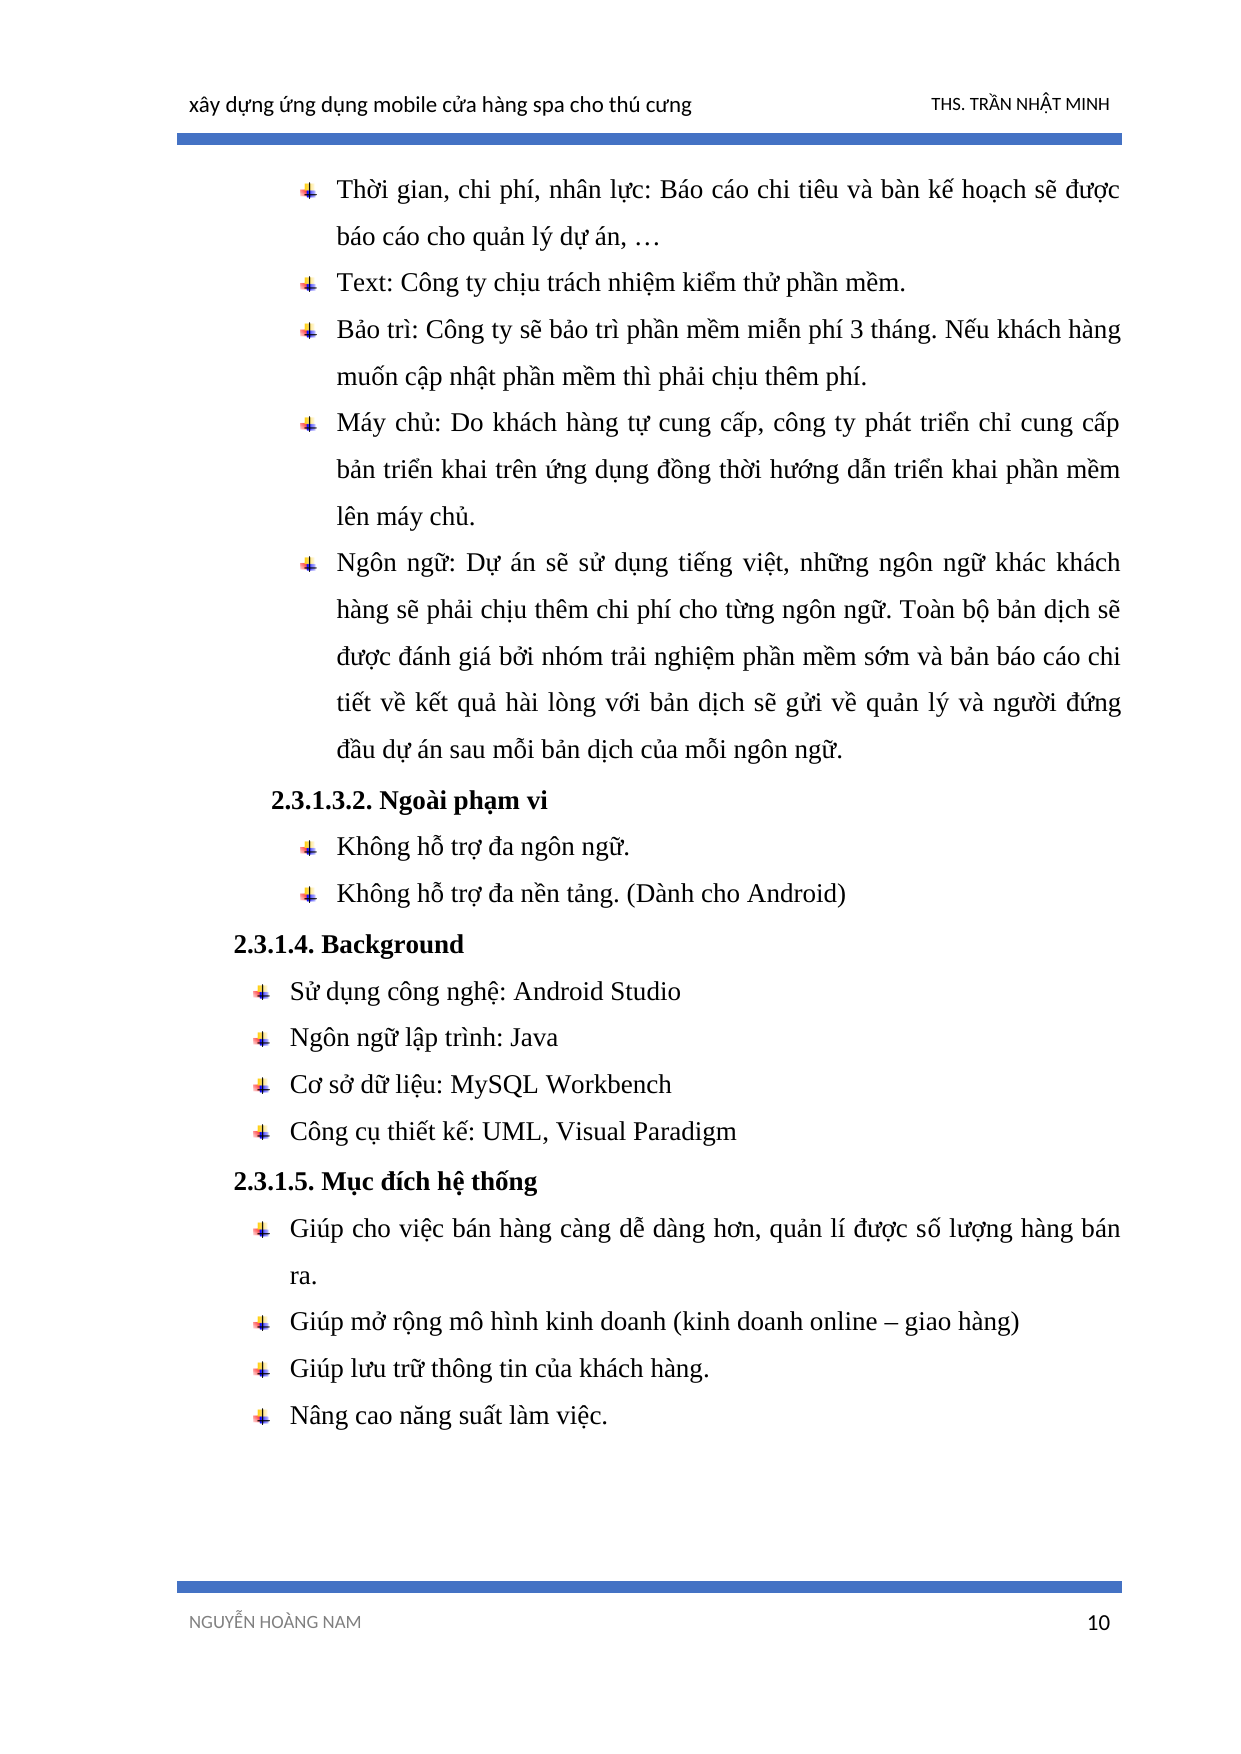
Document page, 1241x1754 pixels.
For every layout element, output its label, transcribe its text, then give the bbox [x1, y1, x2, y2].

list Cơ sở dữ liệu: MySQL Workbench [252, 1068, 1122, 1099]
list Ngôn ngữ lập trình: Java [252, 1021, 1122, 1052]
list Thời gian, chi phí, nhân lực: Báo cáo chi tiêu và bàn kế hoạch sẽ được báo cáo cho quản lý dự án, … [299, 173, 1122, 251]
picture [300, 321, 317, 339]
picture [253, 1314, 270, 1331]
list Giúp mở rộng mô hình kinh doanh (kinh doanh online – giao hàng) [252, 1306, 1122, 1337]
list Ngôn ngữ: Dự án sẽ sử dụng tiếng việt, những ngôn ngữ khác khách hàng sẽ phải chịu thêm chi phí cho từng ngôn ngữ. Toàn bộ bản dịch sẽ được đánh giá bởi nhóm trải nghiệm phần mềm sớm và bản báo cáo chi tiết về kết quả hài lòng với bản dịch sẽ gửi về quản lý và người đứng đầu dự án sau mỗi bản dịch của mỗi ngôn ngữ. [299, 546, 1122, 764]
list Nâng cao năng suất làm việc. [252, 1399, 1122, 1430]
list Sử dụng công nghệ: Android Studio [252, 975, 1122, 1006]
list Máy chủ: Do khách hàng tự cung cấp, công ty phát triển chỉ cung cấp bản triển khai trên ứng dụng đồng thời hướng dẫn triển khai phần mềm lên máy chủ. [299, 406, 1122, 531]
list Text: Công ty chịu trách nhiệm kiểm thử phần mềm. [299, 266, 1122, 297]
list Không hỗ trợ đa ngôn ngữ. [299, 831, 1122, 862]
list Bảo trì: Công ty sẽ bảo trì phần mềm miễn phí 3 tháng. Nếu khách hàng muốn cập nhật phần mềm thì phải chịu thêm phí. [299, 313, 1122, 391]
subtitle 2.3.1.4. Background [233, 928, 1122, 959]
picture [253, 1360, 270, 1378]
picture [253, 1407, 270, 1425]
picture [300, 555, 317, 572]
picture [300, 885, 317, 903]
picture [253, 1123, 270, 1140]
picture [300, 181, 317, 199]
picture [253, 1076, 270, 1094]
picture [253, 1220, 270, 1238]
subtitle 2.3.1.5. Mục đích hệ thống [233, 1166, 1122, 1197]
picture [253, 1030, 270, 1047]
list Giúp cho việc bán hàng càng dễ dàng hơn, quản lí được số lượng hàng bán ra. [252, 1212, 1122, 1290]
list Không hỗ trợ đa nền tảng. (Dành cho Android) [299, 877, 1122, 908]
picture [300, 415, 317, 432]
list Công cụ thiết kế: UML, Visual Paradigm [252, 1115, 1122, 1146]
picture [300, 275, 317, 292]
list Giúp lưu trữ thông tin của khách hàng. [252, 1352, 1122, 1383]
picture [253, 983, 270, 1000]
subtitle 2.3.1.3.2. Ngoài phạm vi [271, 784, 1122, 815]
picture [300, 839, 317, 856]
